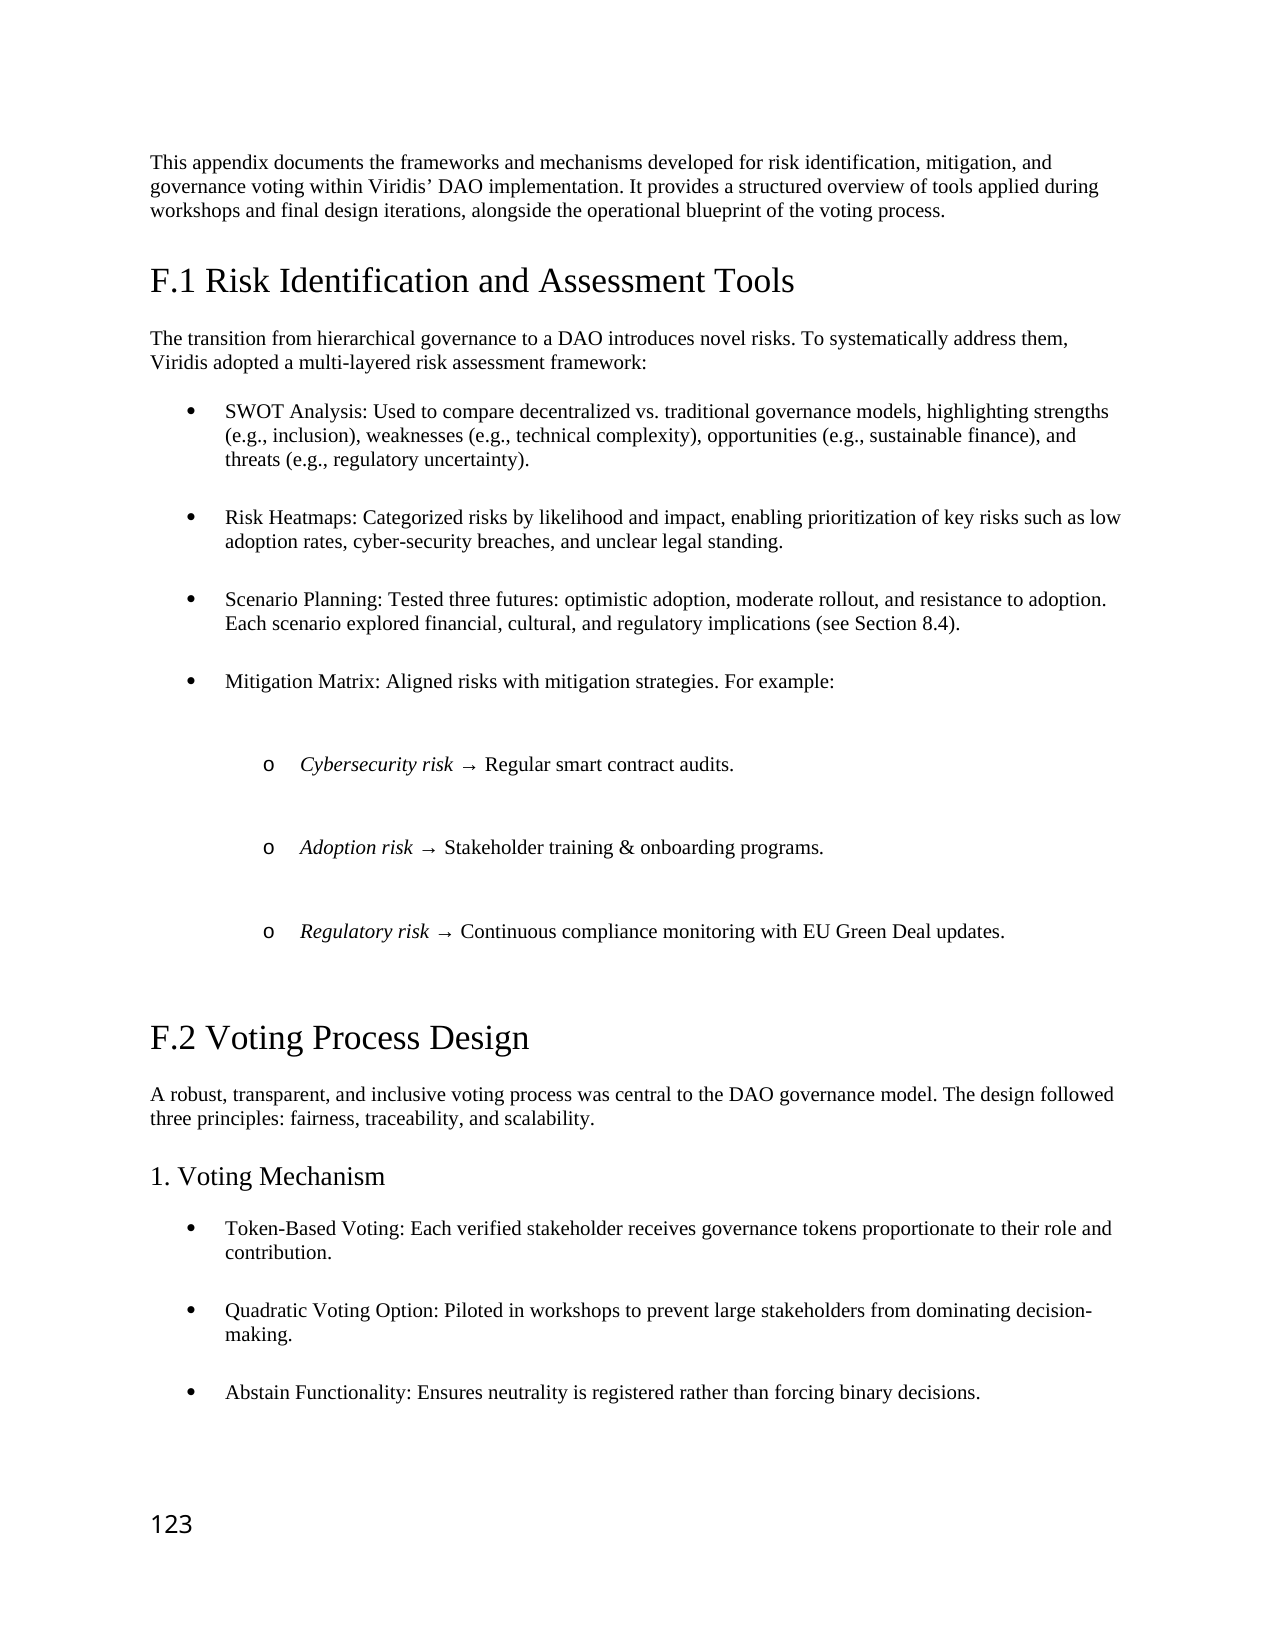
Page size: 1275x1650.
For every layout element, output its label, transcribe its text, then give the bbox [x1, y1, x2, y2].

text F.2 Voting Process Design [150, 1016, 1125, 1057]
list Token-Based Voting: Each verified stakeholder receives governance tokens proportionate to their role and contribution. [187, 1216, 1125, 1298]
list Abstain Functionality: Ensures neutrality is registered rather than forcing binary decisions. [187, 1380, 1125, 1462]
text A robust, transparent, and inclusive voting process was central to the DAO governance model. The design followed three principles: fairness, traceability, and scalability. [150, 1082, 1125, 1130]
list Cybersecurity risk → Regular smart contract audits. [262, 751, 1125, 835]
text F.1 Risk Identification and Assessment Tools [150, 260, 1125, 301]
list Adoption risk → Stakeholder training & onboarding programs. [262, 835, 1125, 919]
list Mitigation Matrix: Aligned risks with mitigation strategies. For example: [187, 669, 1125, 751]
list Scenario Planning: Tested three futures: optimistic adoption, moderate rollout, and resistance to adoption. Each scenario explored financial, cultural, and regulatory implications (see Section 8.4). [187, 587, 1125, 669]
list SWOT Analysis: Used to compare decentralized vs. traditional governance models, highlighting strengths (e.g., inclusion), weaknesses (e.g., technical complexity), opportunities (e.g., sustainable finance), and threats (e.g., regulatory uncertainty). [187, 399, 1125, 505]
text The transition from hierarchical governance to a DAO introduces novel risks. To systematically address them, Viridis adopted a multi-layered risk assessment framework: [150, 326, 1125, 374]
list Risk Heatmaps: Categorized risks by likelihood and impact, enabling prioritization of key risks such as low adoption rates, cyber-security breaches, and unclear legal standing. [187, 505, 1125, 587]
text This appendix documents the frameworks and mechanisms developed for risk identification, mitigation, and governance voting within Viridis’ DAO implementation. It provides a structured overview of tools applied during workshops and final design iterations, alongside the operational blueprint of the voting process. [150, 150, 1125, 222]
list Quadratic Voting Option: Piloted in workshops to prevent large stakeholders from dominating decision-making. [187, 1298, 1125, 1380]
text 1. Voting Mechanism [150, 1159, 1125, 1191]
list Regulatory risk → Continuous compliance monitoring with EU Green Deal updates. [262, 919, 1125, 979]
